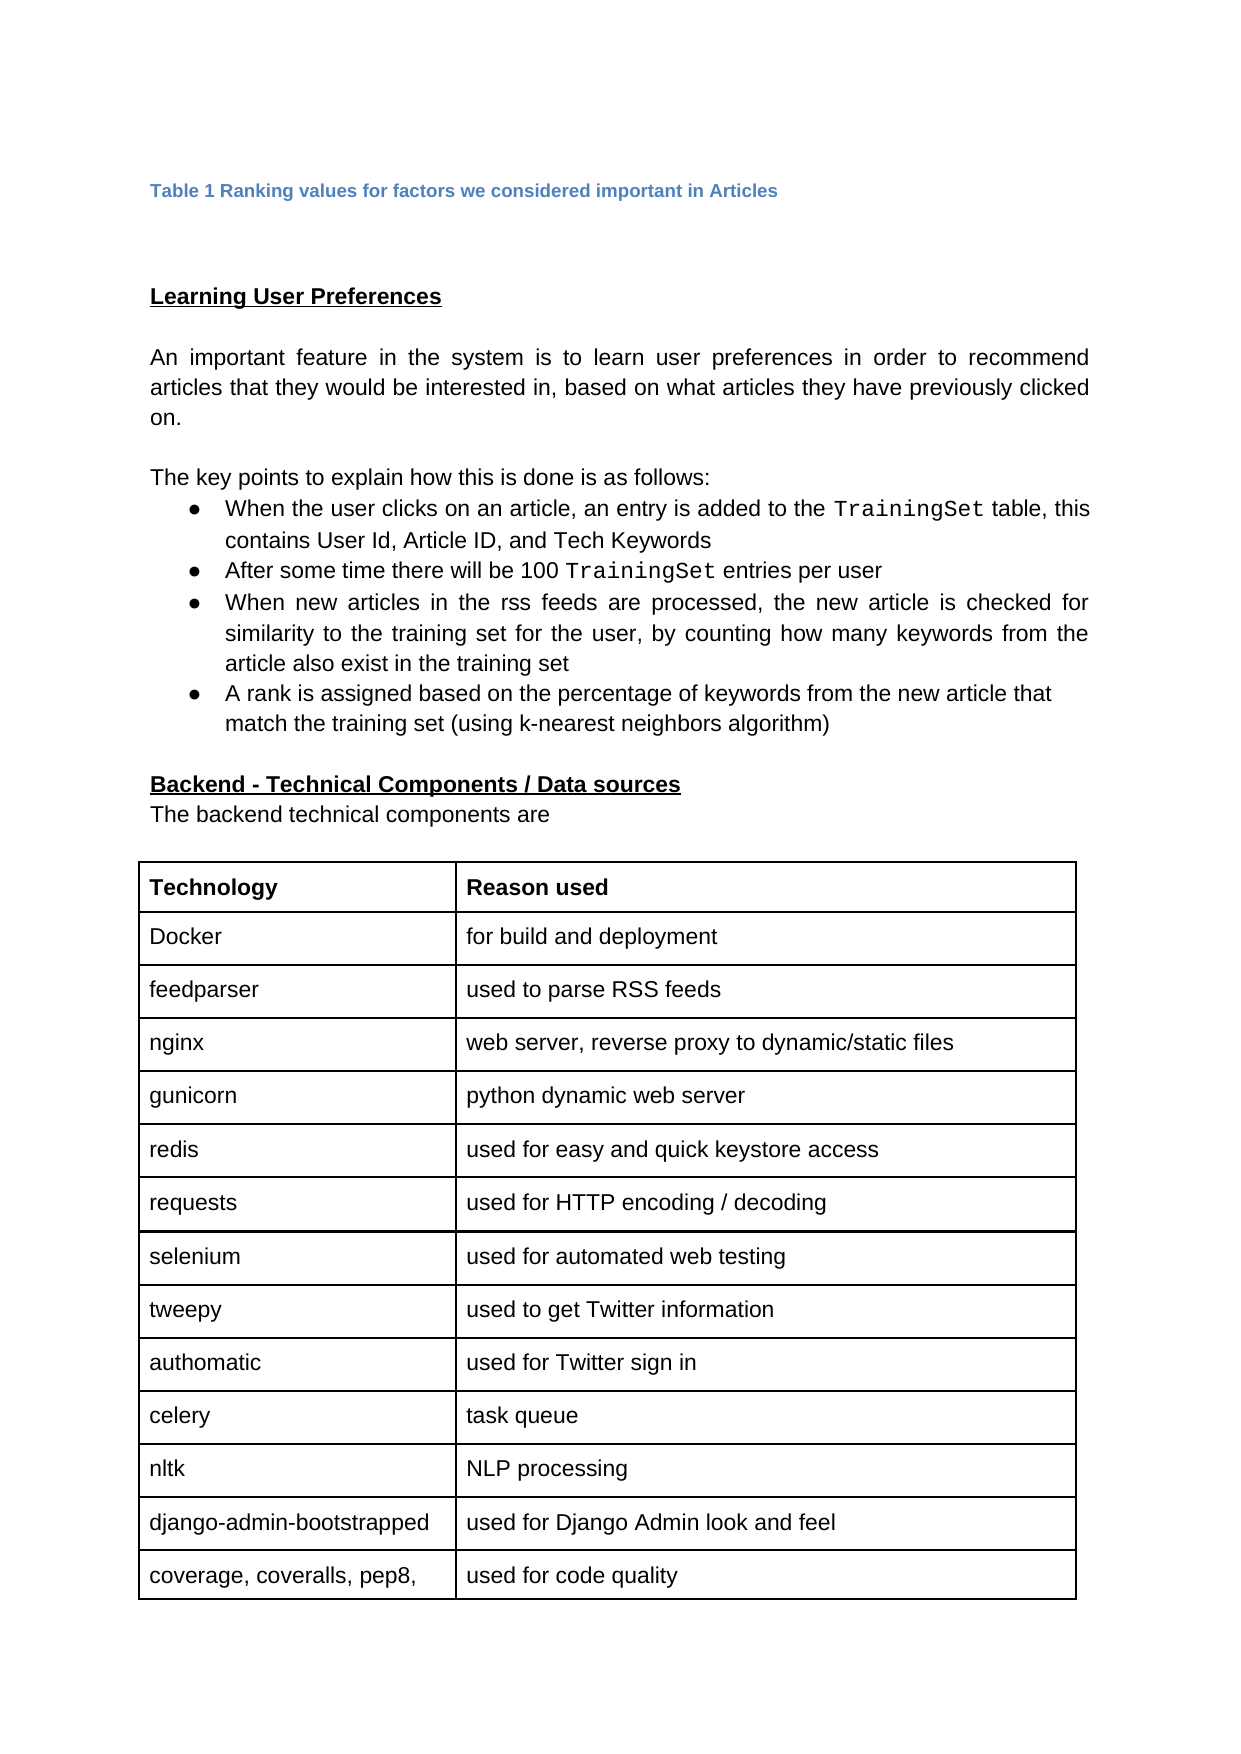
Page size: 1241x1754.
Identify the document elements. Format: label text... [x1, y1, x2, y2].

list When new articles in the rss feeds are processed, the new article is checked for similarity to the training set for the user, by counting how many keywords from the article also exist in the training set [187, 589, 1090, 676]
table_cell nginx [140, 1019, 455, 1070]
table_cell web server, reverse proxy to dynamic/static files [457, 1019, 1075, 1070]
table_cell task queue [457, 1392, 1075, 1443]
table_cell used to parse RSS feeds [457, 966, 1075, 1017]
table_cell selenium [140, 1233, 455, 1283]
table_cell for build and deployment [457, 913, 1075, 964]
table_cell tweepy [140, 1286, 455, 1337]
table_cell NLP processing [457, 1445, 1075, 1496]
list A rank is assigned based on the percentage of keywords from the new article that match the training set (using k-nearest neighbors algorithm) [187, 680, 1090, 737]
text The backend technical components are [150, 801, 1090, 827]
table_cell requests [140, 1178, 455, 1230]
table_cell used for Django Admin look and feel [457, 1498, 1075, 1549]
table_header Reason used [457, 863, 1075, 911]
list After some time there will be 100 TrainingSet entries per user [187, 557, 1090, 585]
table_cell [457, 1551, 1075, 1598]
table_cell nltk [140, 1445, 455, 1496]
table_cell Docker [140, 913, 455, 964]
table_cell used for HTTP encoding / decoding [457, 1178, 1075, 1230]
text Learning User Preferences [150, 283, 1090, 309]
table_cell used to get Twitter information [457, 1286, 1075, 1337]
table_cell feedparser [140, 966, 455, 1017]
list When the user clicks on an article, an entry is added to the TrainingSet table, this contains User Id, Article ID, and Tech Keywords [187, 494, 1090, 553]
table_cell used for automated web testing [457, 1233, 1075, 1283]
table_cell used for easy and quick keystore access [457, 1125, 1075, 1176]
table_cell authomatic [140, 1339, 455, 1390]
table_cell celery [140, 1392, 455, 1443]
table_header Technology [140, 863, 455, 911]
table_cell gunicorn [140, 1072, 455, 1123]
text An important feature in the system is to learn user preferences in order to recommend articles that they would be interested in, based on what articles they have previously clicked on. [150, 343, 1090, 430]
table_cell python dynamic web server [457, 1072, 1075, 1123]
table_cell redis [140, 1125, 455, 1176]
text Backend - Technical Components / Data sources [150, 771, 1090, 797]
text The key points to explain how this is done is as follows: [150, 464, 1090, 491]
table_cell django-admin-bootstrapped [140, 1498, 455, 1549]
table_cell used for Twitter sign in [457, 1339, 1075, 1390]
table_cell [140, 1551, 455, 1598]
